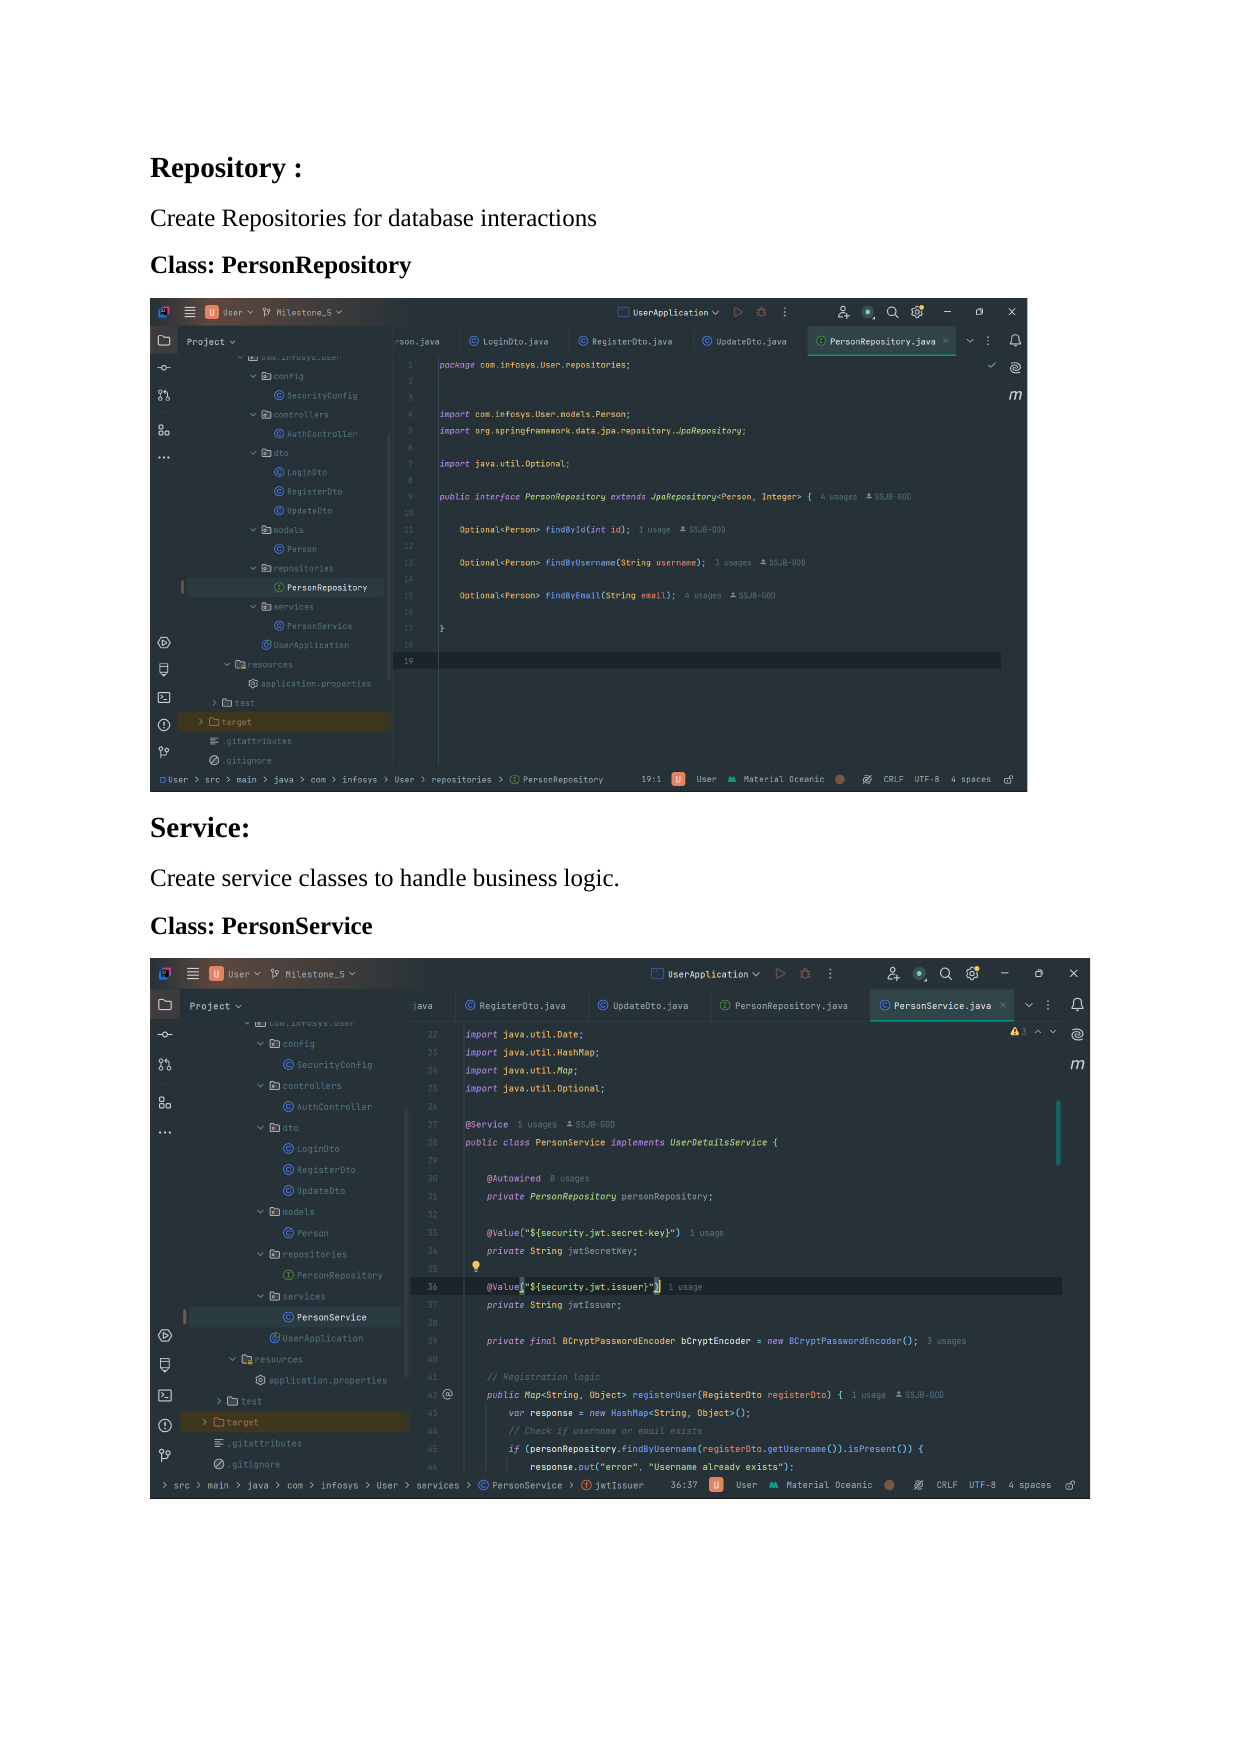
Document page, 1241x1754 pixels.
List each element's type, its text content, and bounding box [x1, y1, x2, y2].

text Create service classes to handle business logic. [150, 863, 1090, 892]
picture [150, 298, 1028, 792]
text Class: PersonRepository [150, 251, 1090, 279]
text Repository : [150, 150, 1090, 183]
text Service: [150, 811, 1090, 844]
picture [150, 958, 1091, 1499]
text Create Repositories for database interactions [150, 203, 1090, 232]
text Class: PersonService [150, 911, 1090, 940]
